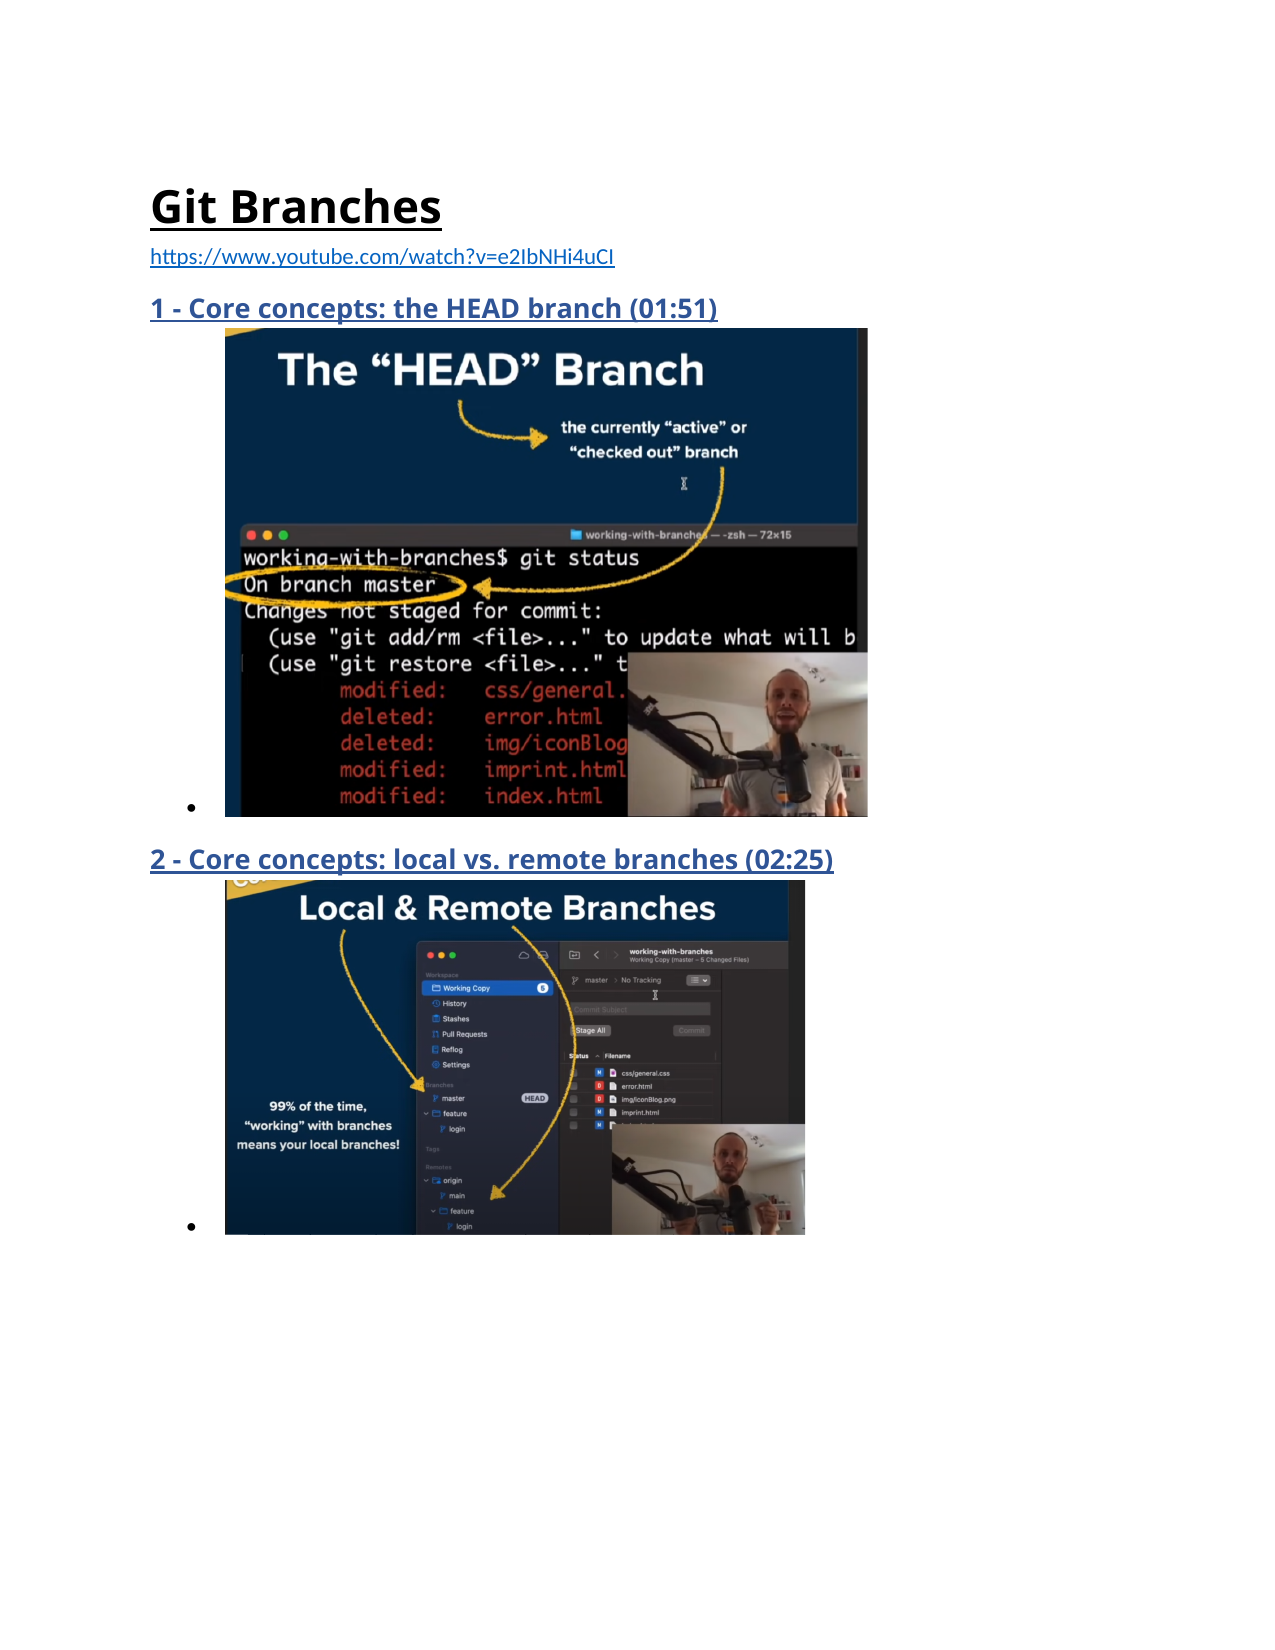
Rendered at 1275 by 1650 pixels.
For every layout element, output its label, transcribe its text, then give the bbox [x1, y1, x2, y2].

text https://www.youtube.com/watch?v=e2IbNHi4uCI [150, 242, 1125, 270]
subtitle 1 - Core concepts: the HEAD branch (01:51) [150, 289, 1125, 326]
subtitle 2 - Core concepts: local vs. remote branches (02:25) [150, 840, 1125, 877]
picture [225, 880, 806, 1235]
picture [225, 328, 868, 817]
subtitle Git Branches [150, 175, 1125, 237]
